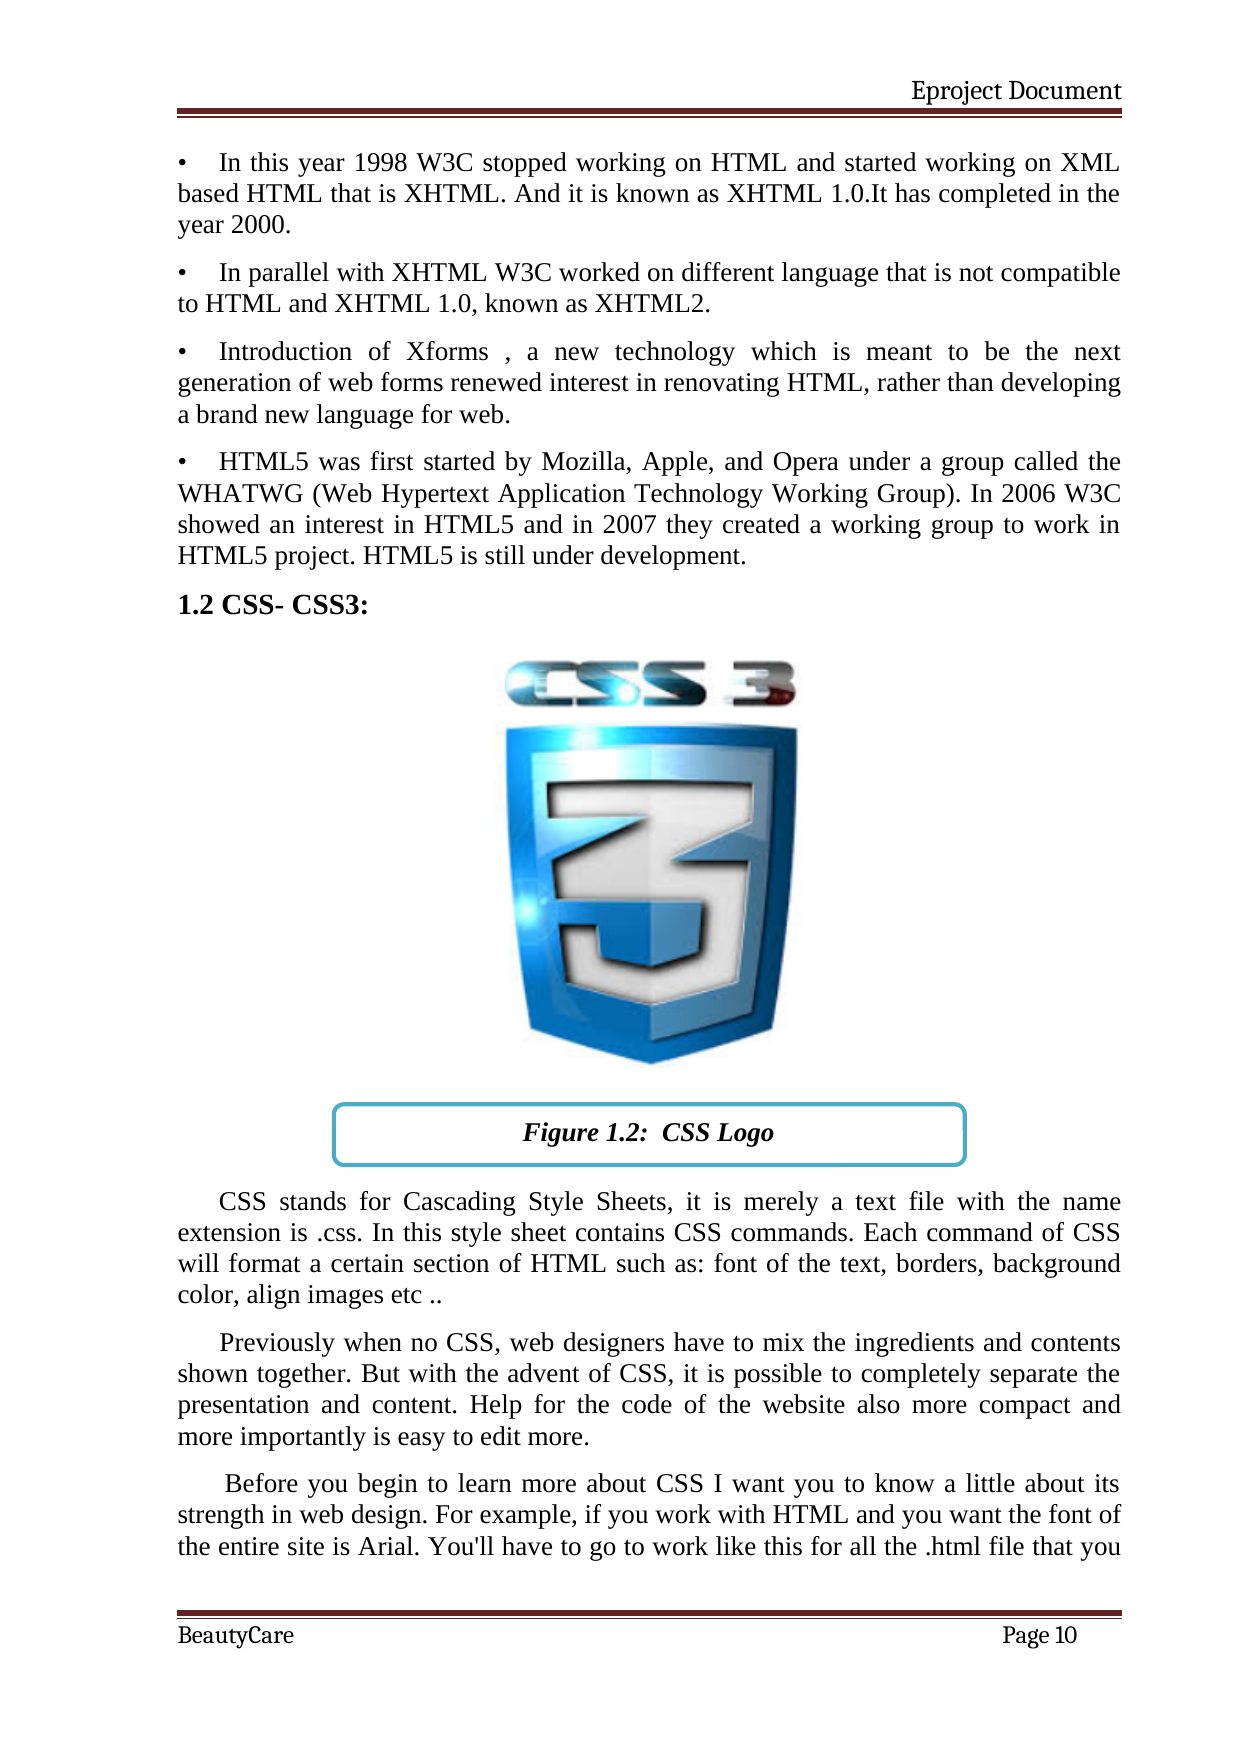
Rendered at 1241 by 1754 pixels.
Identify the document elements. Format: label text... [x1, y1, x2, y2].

text CSS stands for Cascading Style Sheets, it is merely a text file with the name extension is .css. In this style sheet contains CSS commands. Each command of CSS will format a certain section of HTML such as: font of the text, borders, background color, align images etc .. [177, 1185, 1122, 1309]
text • In this year 1998 W3C stopped working on HTML and started working on XML based HTML that is XHTML. And it is known as XHTML 1.0.It has completed in the year 2000. [177, 146, 1122, 240]
text Previously when no CSS, web designers have to mix the ingredients and contents shown together. But with the advent of CSS, it is possible to completely separate the presentation and content. Help for the code of the website also more compact and more importantly is easy to edit more. [177, 1326, 1122, 1451]
picture [480, 645, 820, 1085]
text • In parallel with XHTML W3C worked on different language that is not compatible to HTML and XHTML 1.0, known as XHTML2. [177, 256, 1122, 319]
subtitle 1.2 CSS- CSS3: [177, 587, 1122, 620]
text • HTML5 was first started by Mozilla, Apple, and Opera under a group called the WHATWG (Web Hypertext Application Technology Working Group). In 2006 W3C showed an interest in HTML5 and in 2007 they created a working group to work in HTML5 project. HTML5 is still under development. [177, 446, 1122, 570]
text • Introduction of Xforms , a new technology which is meant to be the next generation of web forms renewed interest in renovating HTML, rather than developing a brand new language for web. [177, 335, 1122, 429]
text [177, 1467, 1122, 1561]
